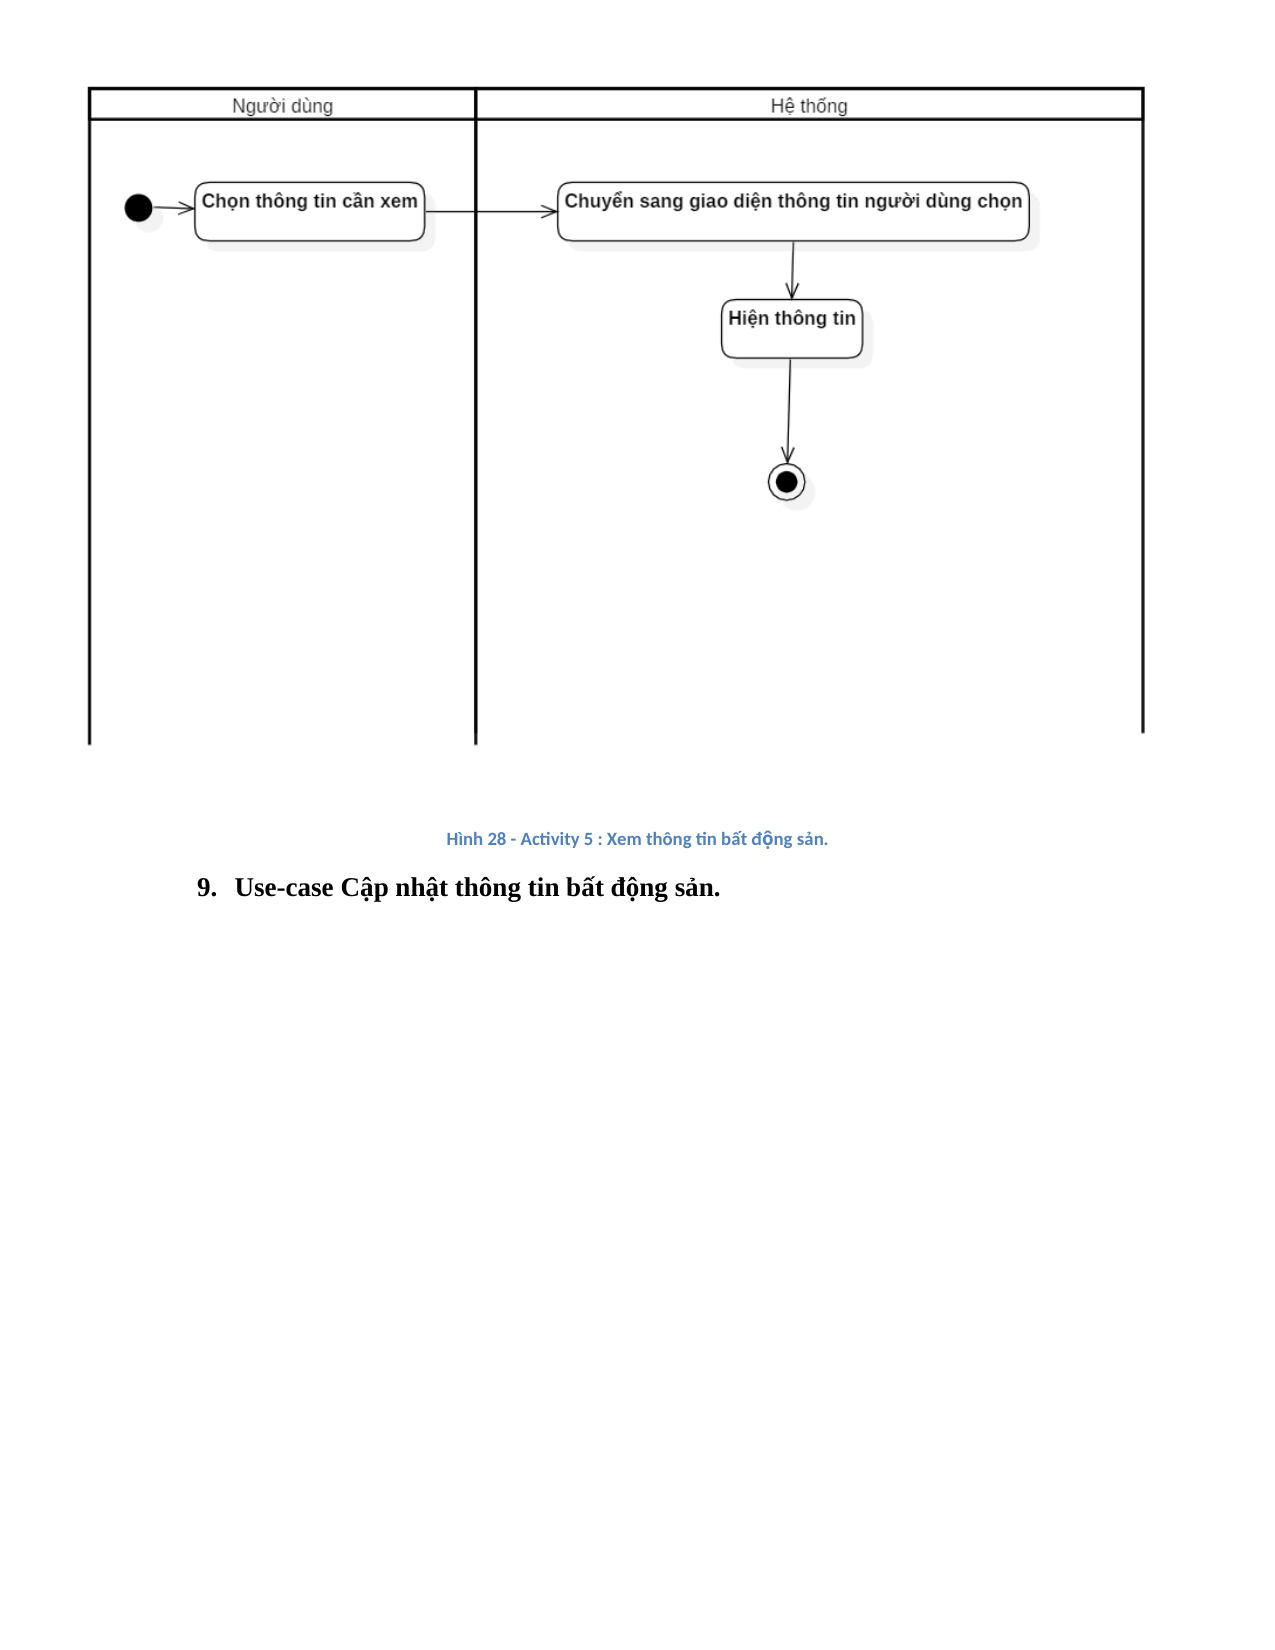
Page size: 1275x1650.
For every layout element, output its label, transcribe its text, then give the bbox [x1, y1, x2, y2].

list Use-case Cập nhật thông tin bất động sản. [197, 871, 1200, 902]
text Hình 28 - Activity 5 : Xem thông tin bất động sản. [75, 827, 1200, 850]
picture [75, 75, 1200, 803]
